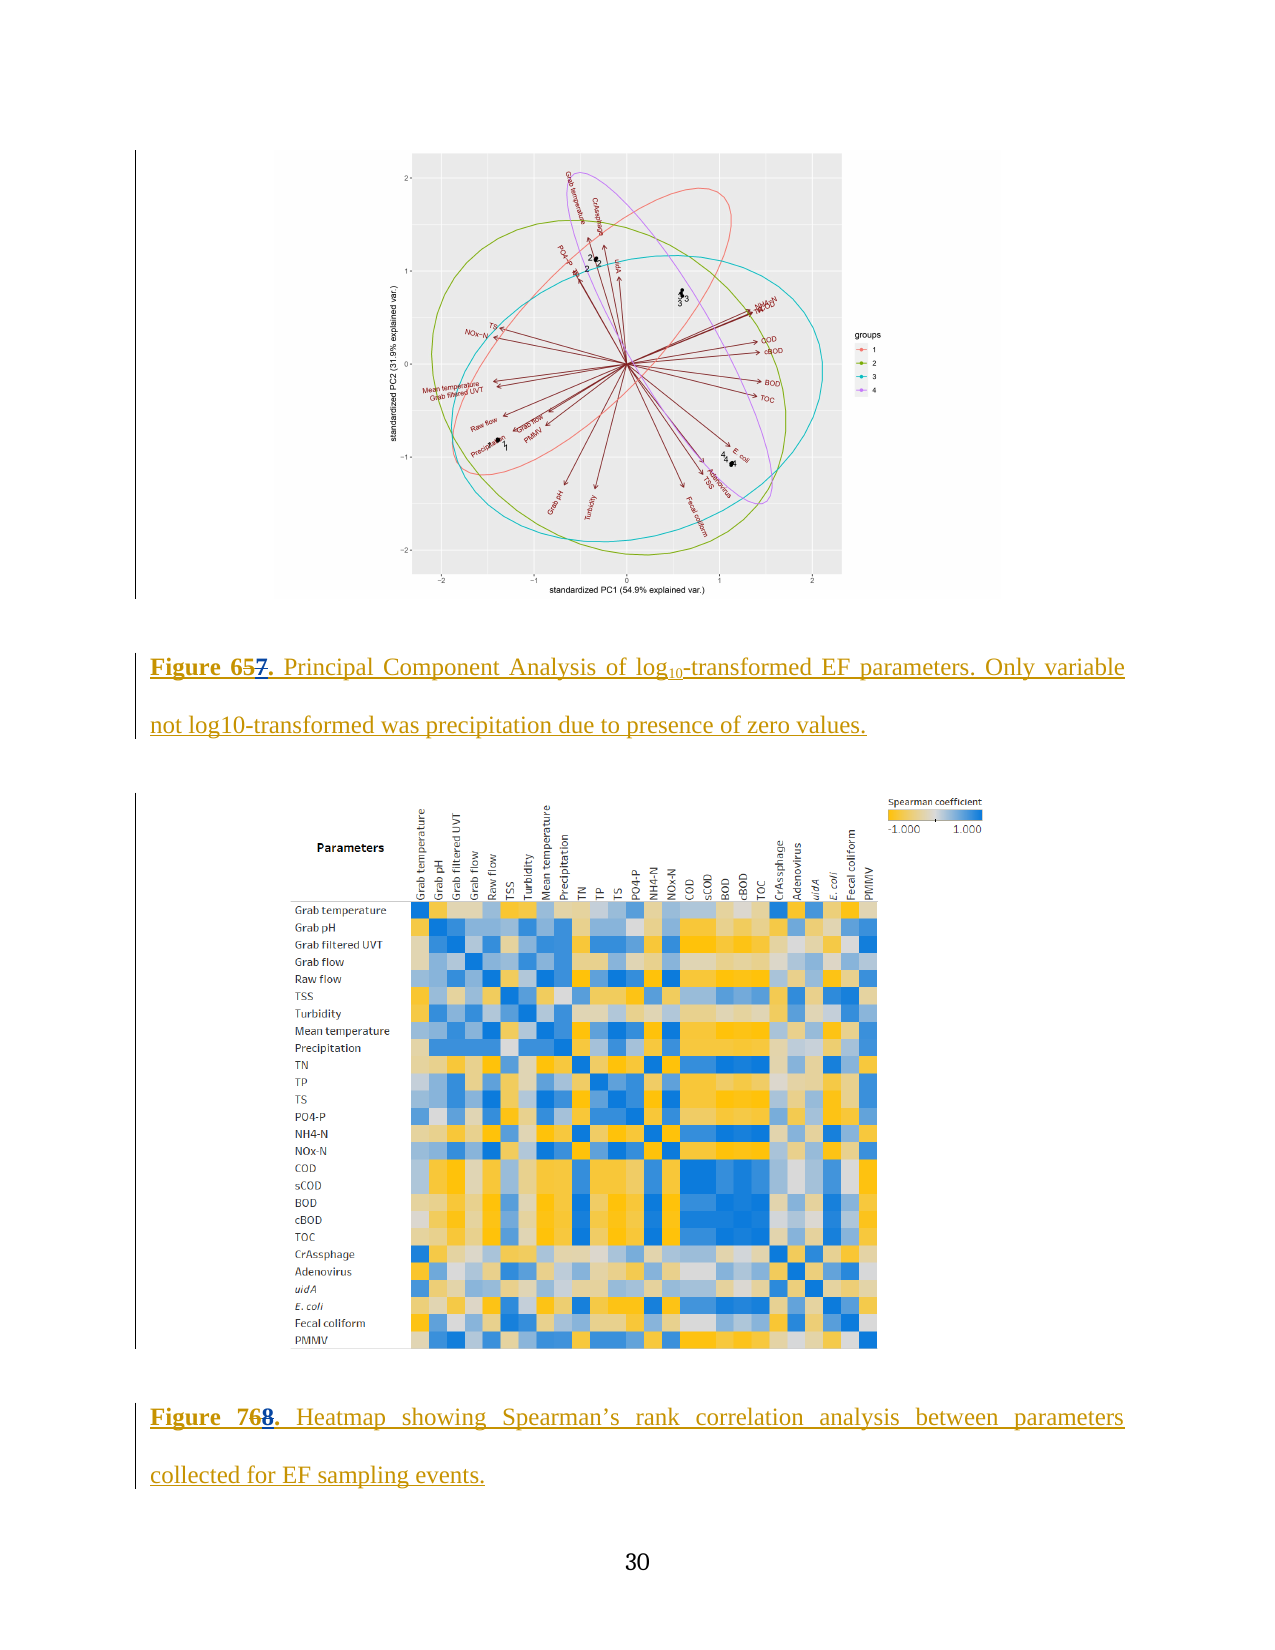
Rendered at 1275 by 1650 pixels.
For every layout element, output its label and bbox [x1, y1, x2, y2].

picture [273, 150, 1002, 599]
picture [290, 792, 985, 1349]
